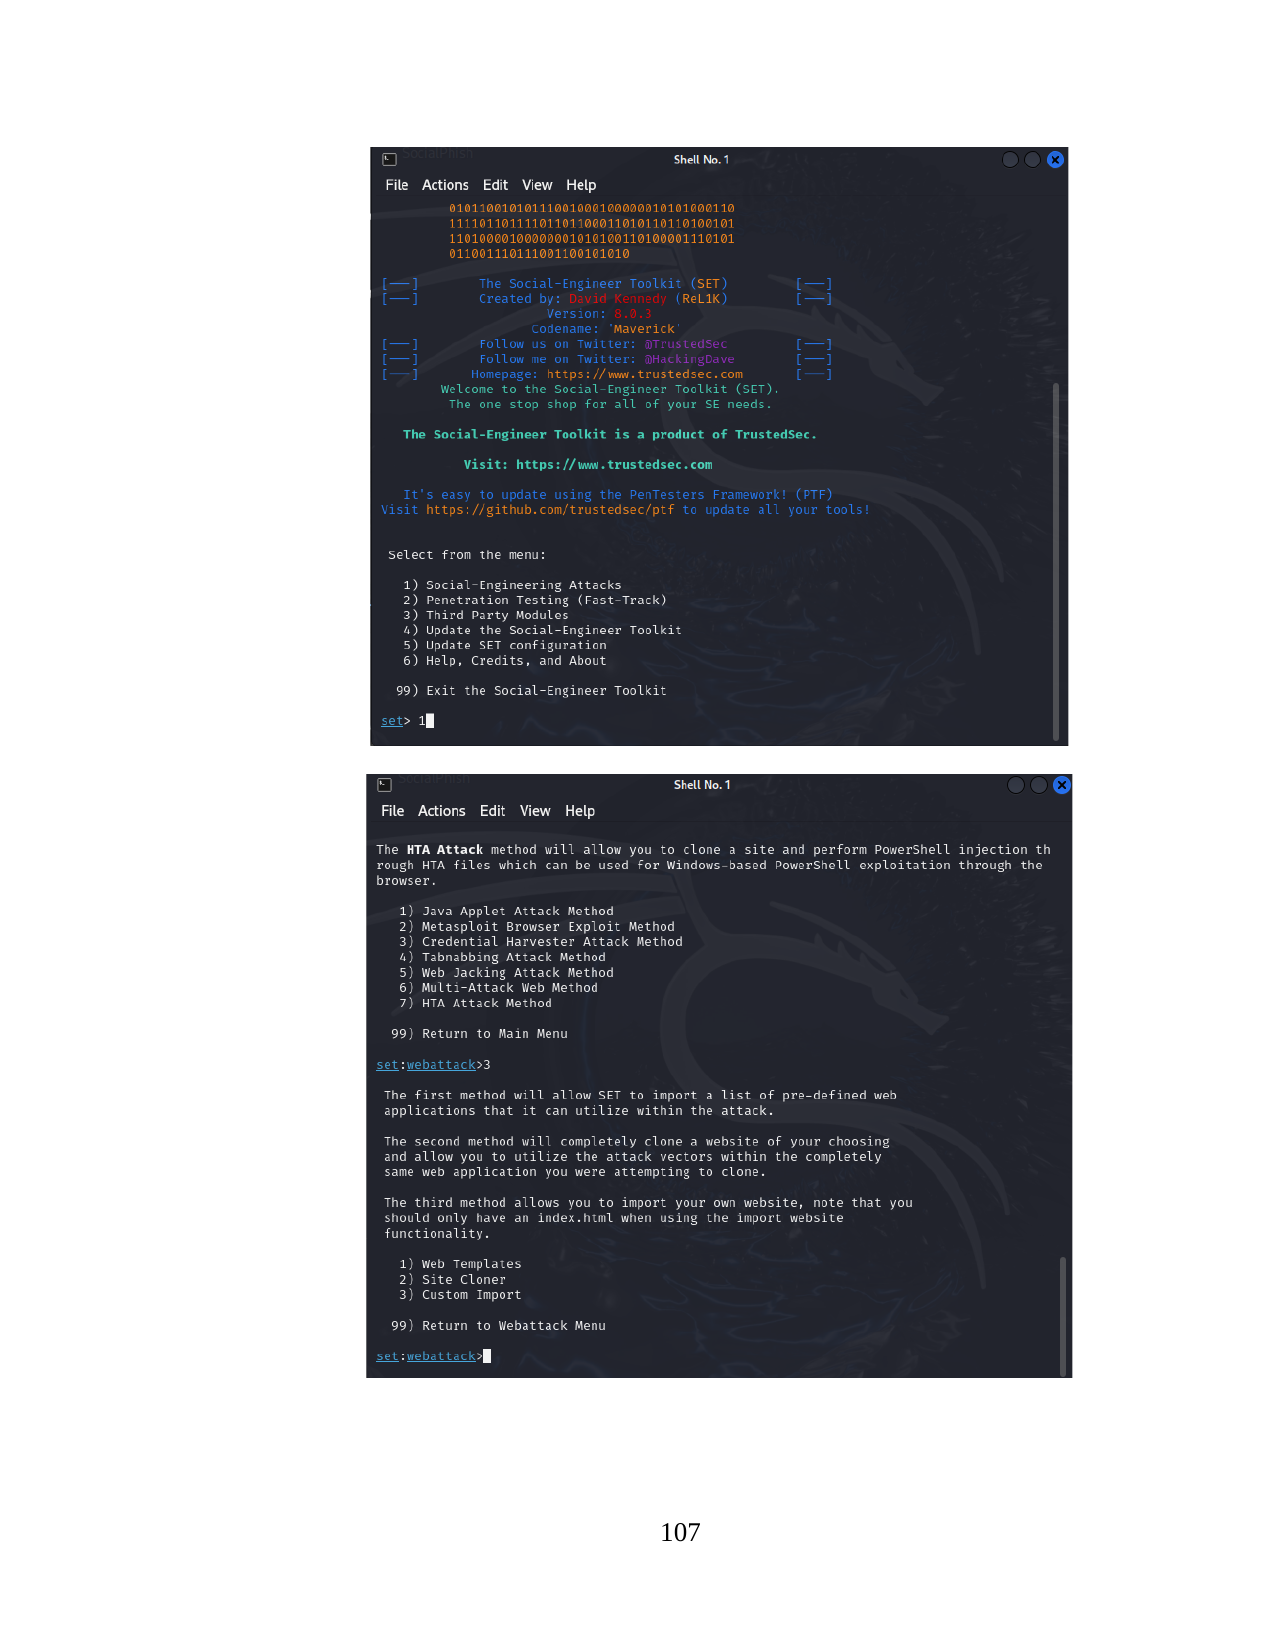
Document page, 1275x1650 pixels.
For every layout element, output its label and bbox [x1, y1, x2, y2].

picture [366, 774, 1073, 1378]
picture [370, 147, 1069, 746]
